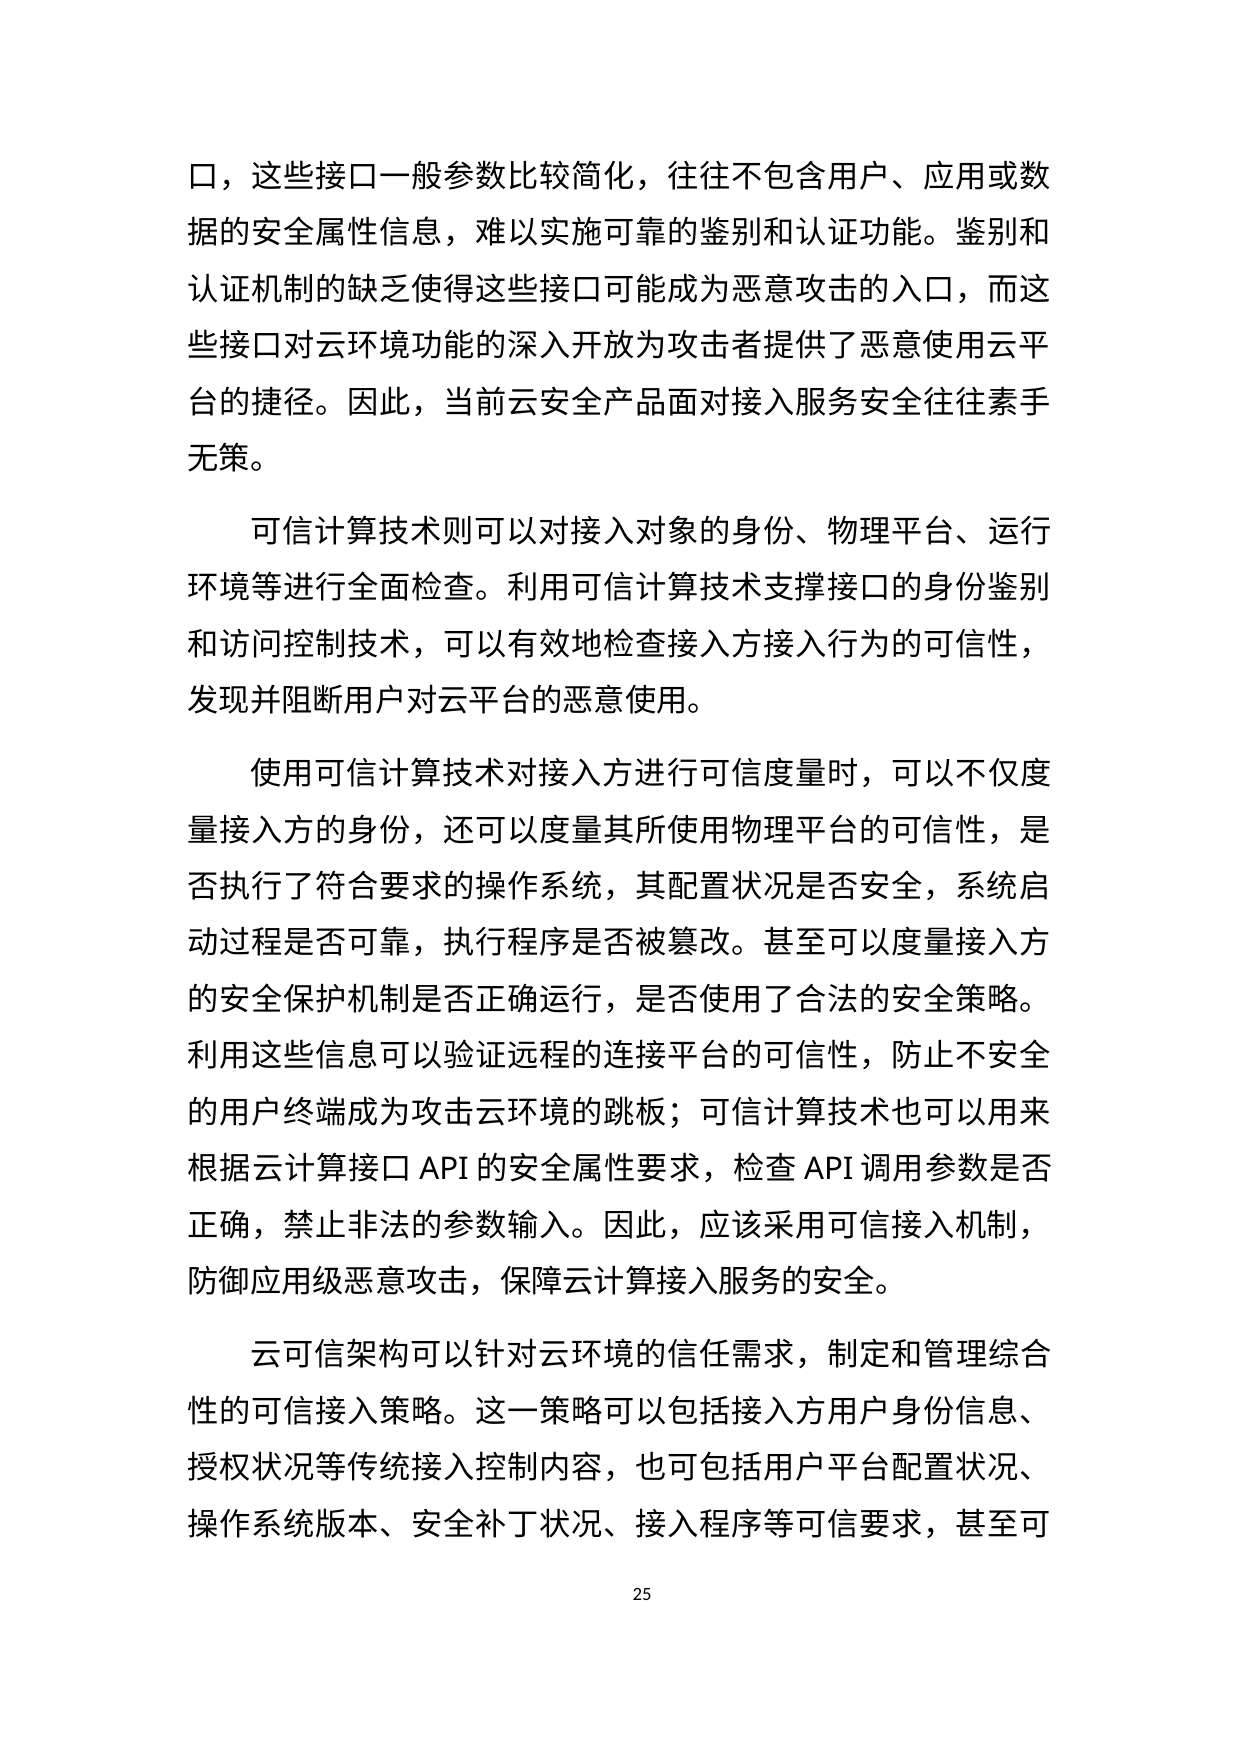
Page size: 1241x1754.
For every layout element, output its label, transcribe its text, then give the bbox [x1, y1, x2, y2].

text 可信计算技术则可以对接入对象的身份、物理平台、运行环境等进行全面检查。利用可信计算技术支撑接口的身份鉴别和访问控制技术，可以有效地检查接入方接入行为的可信性，发现并阻断用户对云平台的恶意使用。 [187, 506, 1053, 721]
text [187, 151, 1053, 479]
text 使用可信计算技术对接入方进行可信度量时，可以不仅度量接入方的身份，还可以度量其所使用物理平台的可信性，是否执行了符合要求的操作系统，其配置状况是否安全，系统启动过程是否可靠，执行程序是否被篡改。甚至可以度量接入方的安全保护机制是否正确运行，是否使用了合法的安全策略。利用这些信息可以验证远程的连接平台的可信性，防止不安全的用户终端成为攻击云环境的跳板；可信计算技术也可以用来根据云计算接口API的安全属性要求，检查API调用参数是否正确，禁止非法的参数输入。因此，应该采用可信接入机制，防御应用级恶意攻击，保障云计算接入服务的安全。 [187, 748, 1053, 1302]
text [187, 1329, 1053, 1544]
